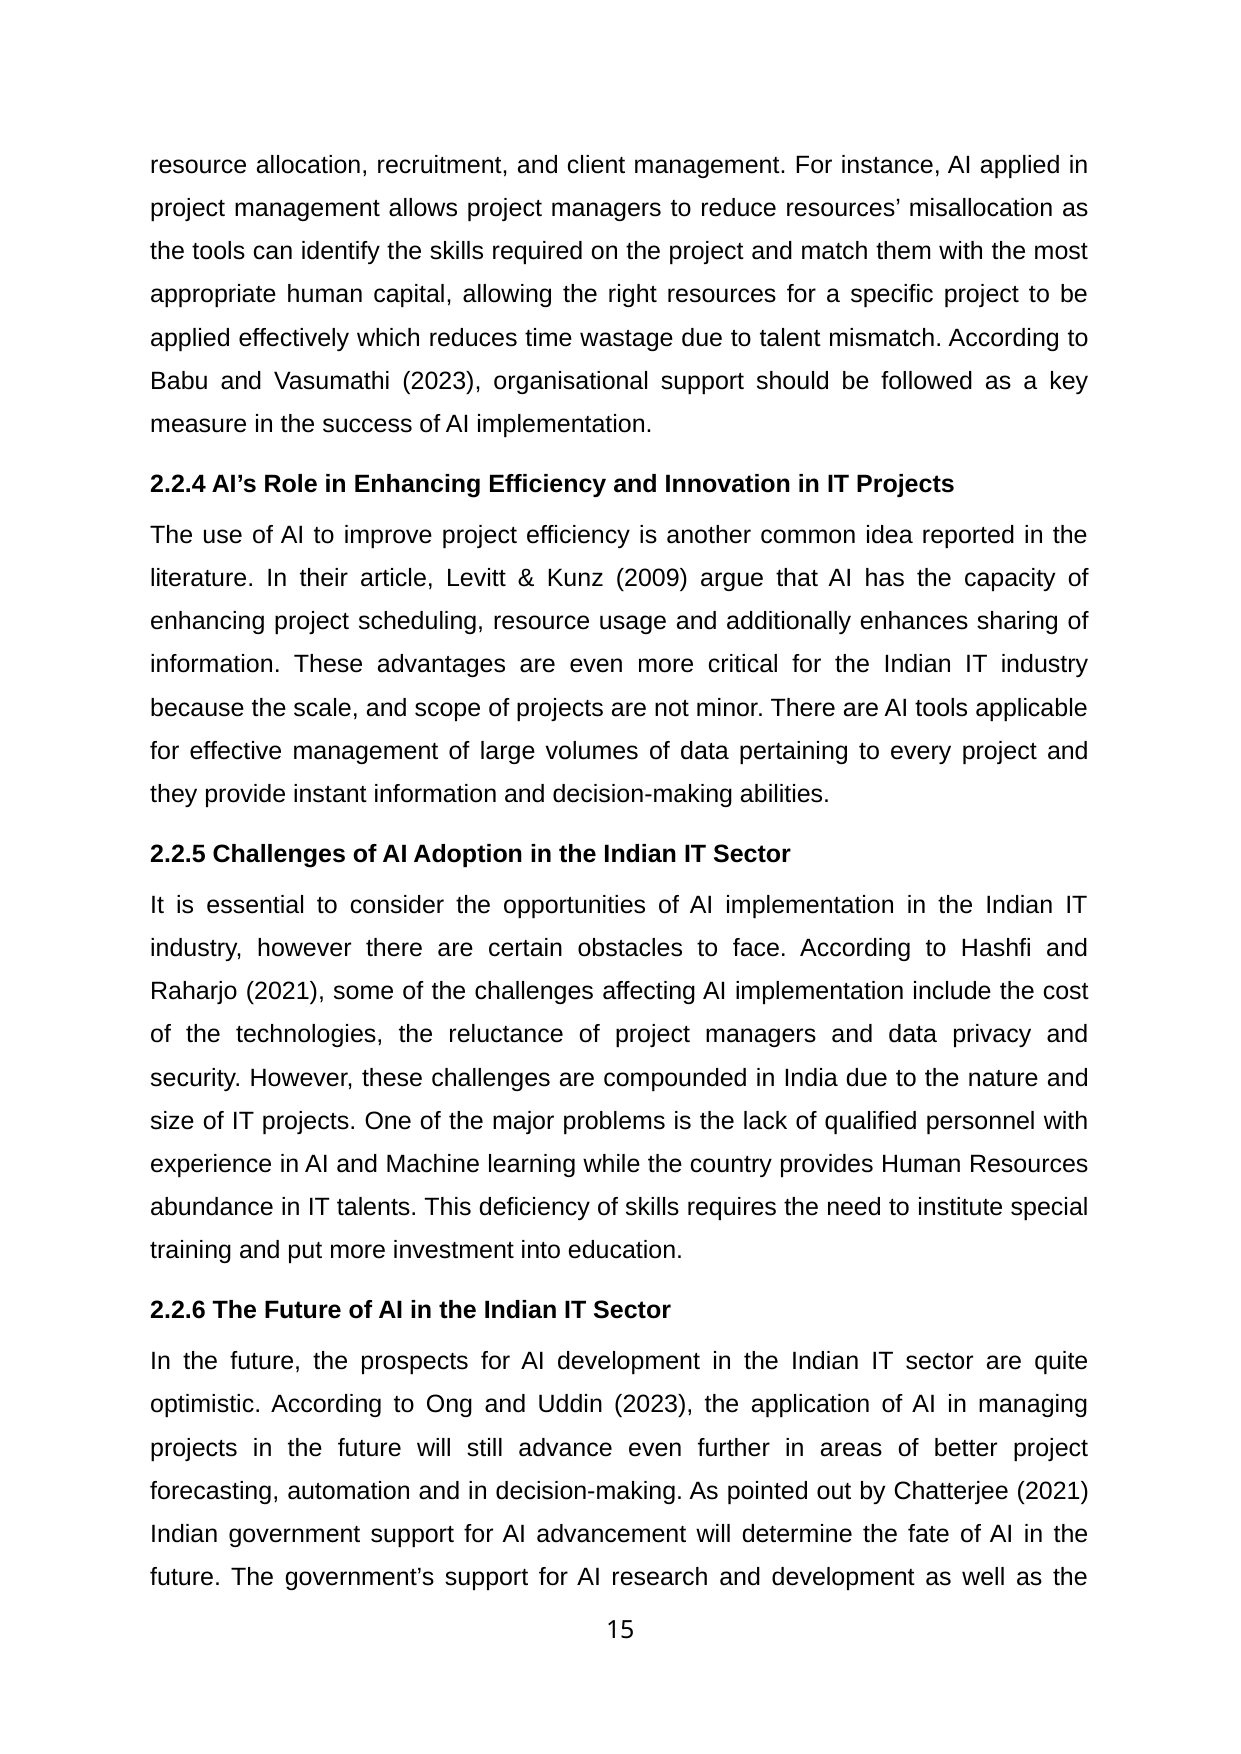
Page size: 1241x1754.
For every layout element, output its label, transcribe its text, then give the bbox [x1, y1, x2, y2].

text The use of AI to improve project efficiency is another common idea reported in the literature. In their article, Levitt & Kunz (2009) argue that AI has the capacity of enhancing project scheduling, resource usage and additionally enhances sharing of information. These advantages are even more critical for the Indian IT industry because the scale, and scope of projects are not minor. There are AI tools applicable for effective management of large volumes of data pertaining to every project and they provide instant information and decision-making abilities. [150, 520, 1090, 807]
text It is essential to consider the opportunities of AI implementation in the Indian IT industry, however there are certain obstacles to face. According to Hashfi and Raharjo (2021), some of the challenges affecting AI implementation include the cost of the technologies, the reluctance of project managers and data privacy and security. However, these challenges are compounded in India due to the nature and size of IT projects. One of the major problems is the lack of qualified personnel with experience in AI and Machine learning while the country provides Human Resources abundance in IT talents. This deficiency of skills requires the need to institute special training and put more investment into education. [150, 890, 1090, 1264]
subtitle 2.2.6 The Future of AI in the Indian IT Sector [150, 1295, 1090, 1323]
subtitle 2.2.4 AI’s Role in Enhancing Efficiency and Innovation in IT Projects [150, 468, 1090, 497]
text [150, 150, 1090, 437]
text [150, 1346, 1090, 1591]
subtitle 2.2.5 Challenges of AI Adoption in the Indian IT Sector [150, 838, 1090, 867]
